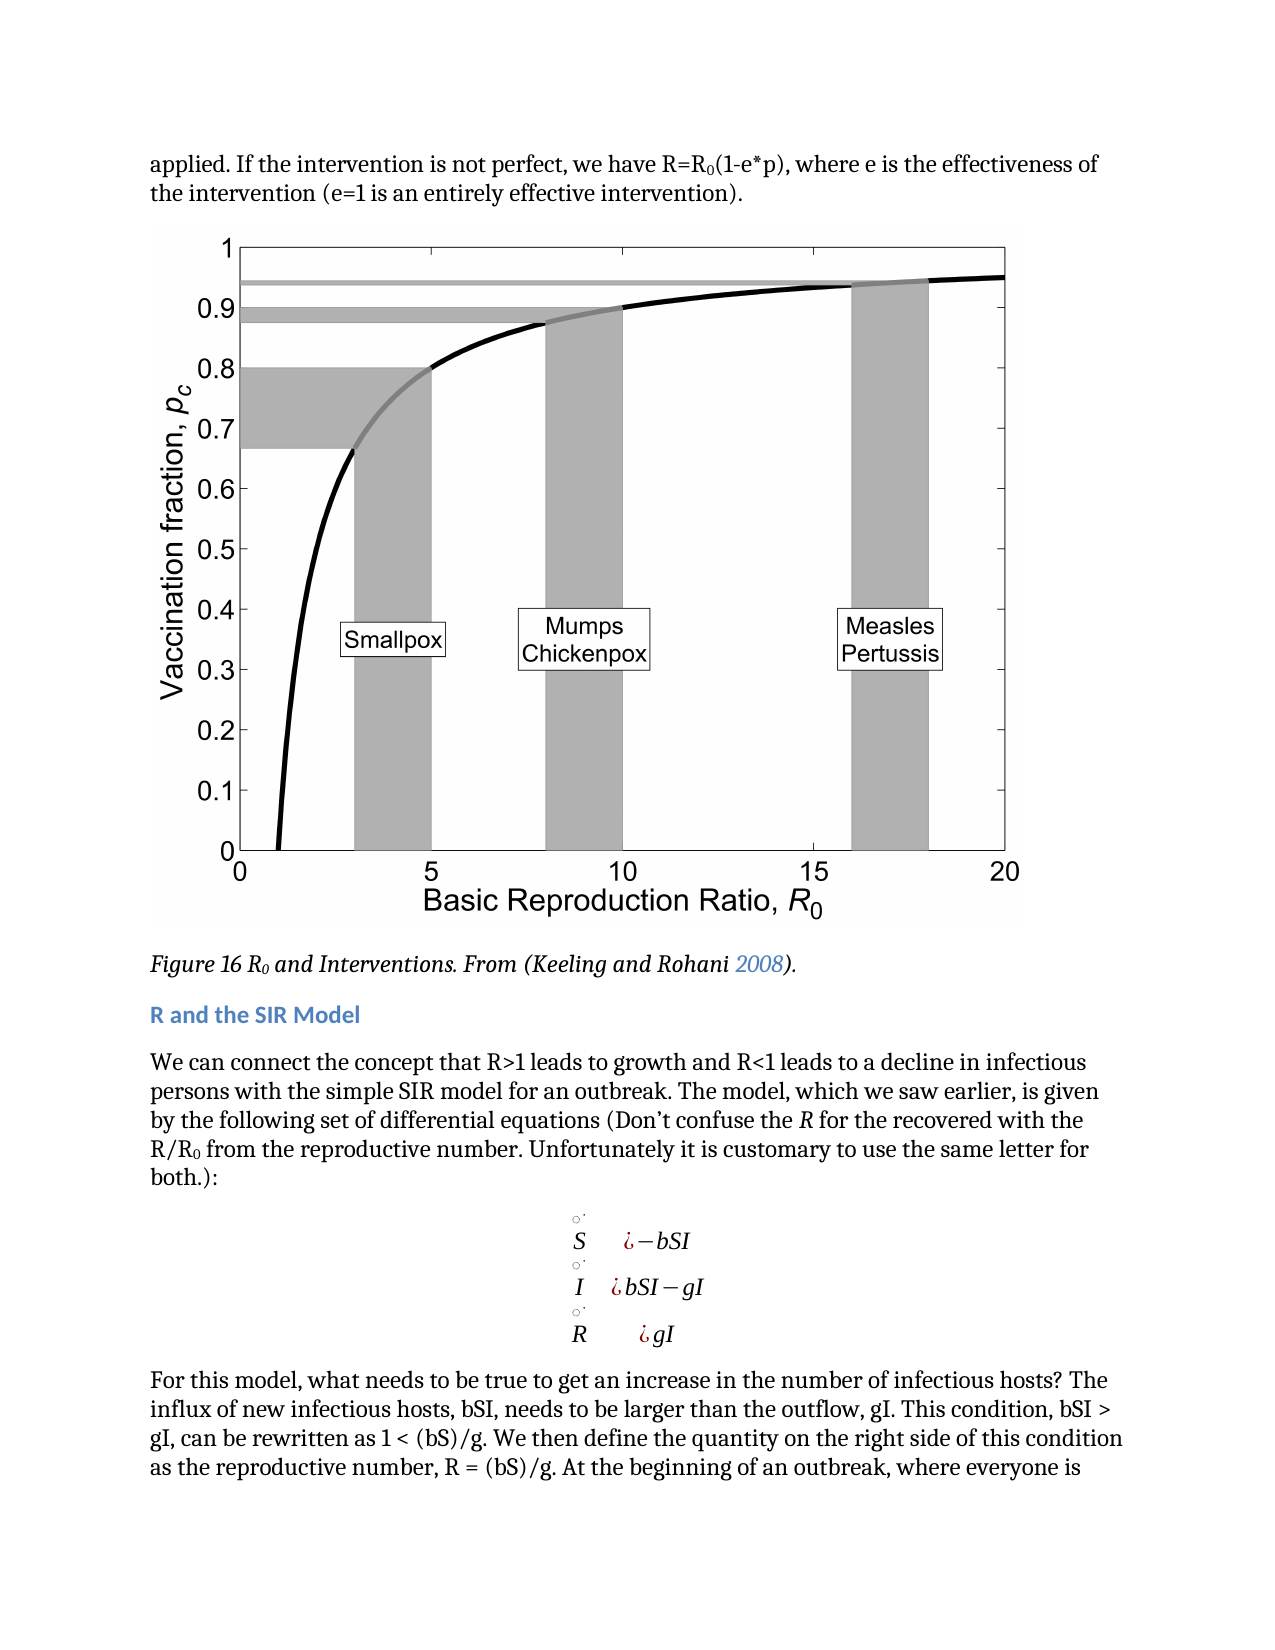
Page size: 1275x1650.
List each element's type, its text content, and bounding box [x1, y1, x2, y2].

text We can connect the concept that R>1 leads to growth and R<1 leads to a decline in infectious persons with the simple SIR model for an outbreak. The model, which we saw earlier, is given by the following set of differential equations (Don’t confuse the R for the recovered with the R/R0 from the reproductive number. Unfortunately it is customary to use the same letter for both.): [150, 1048, 1125, 1192]
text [150, 1366, 1125, 1481]
text Figure 16 R0 and Interventions. From (Keeling and Rohani 2008). [150, 949, 1125, 978]
picture [150, 226, 1025, 929]
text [150, 150, 1125, 207]
subtitle R and the SIR Model [150, 999, 1125, 1029]
